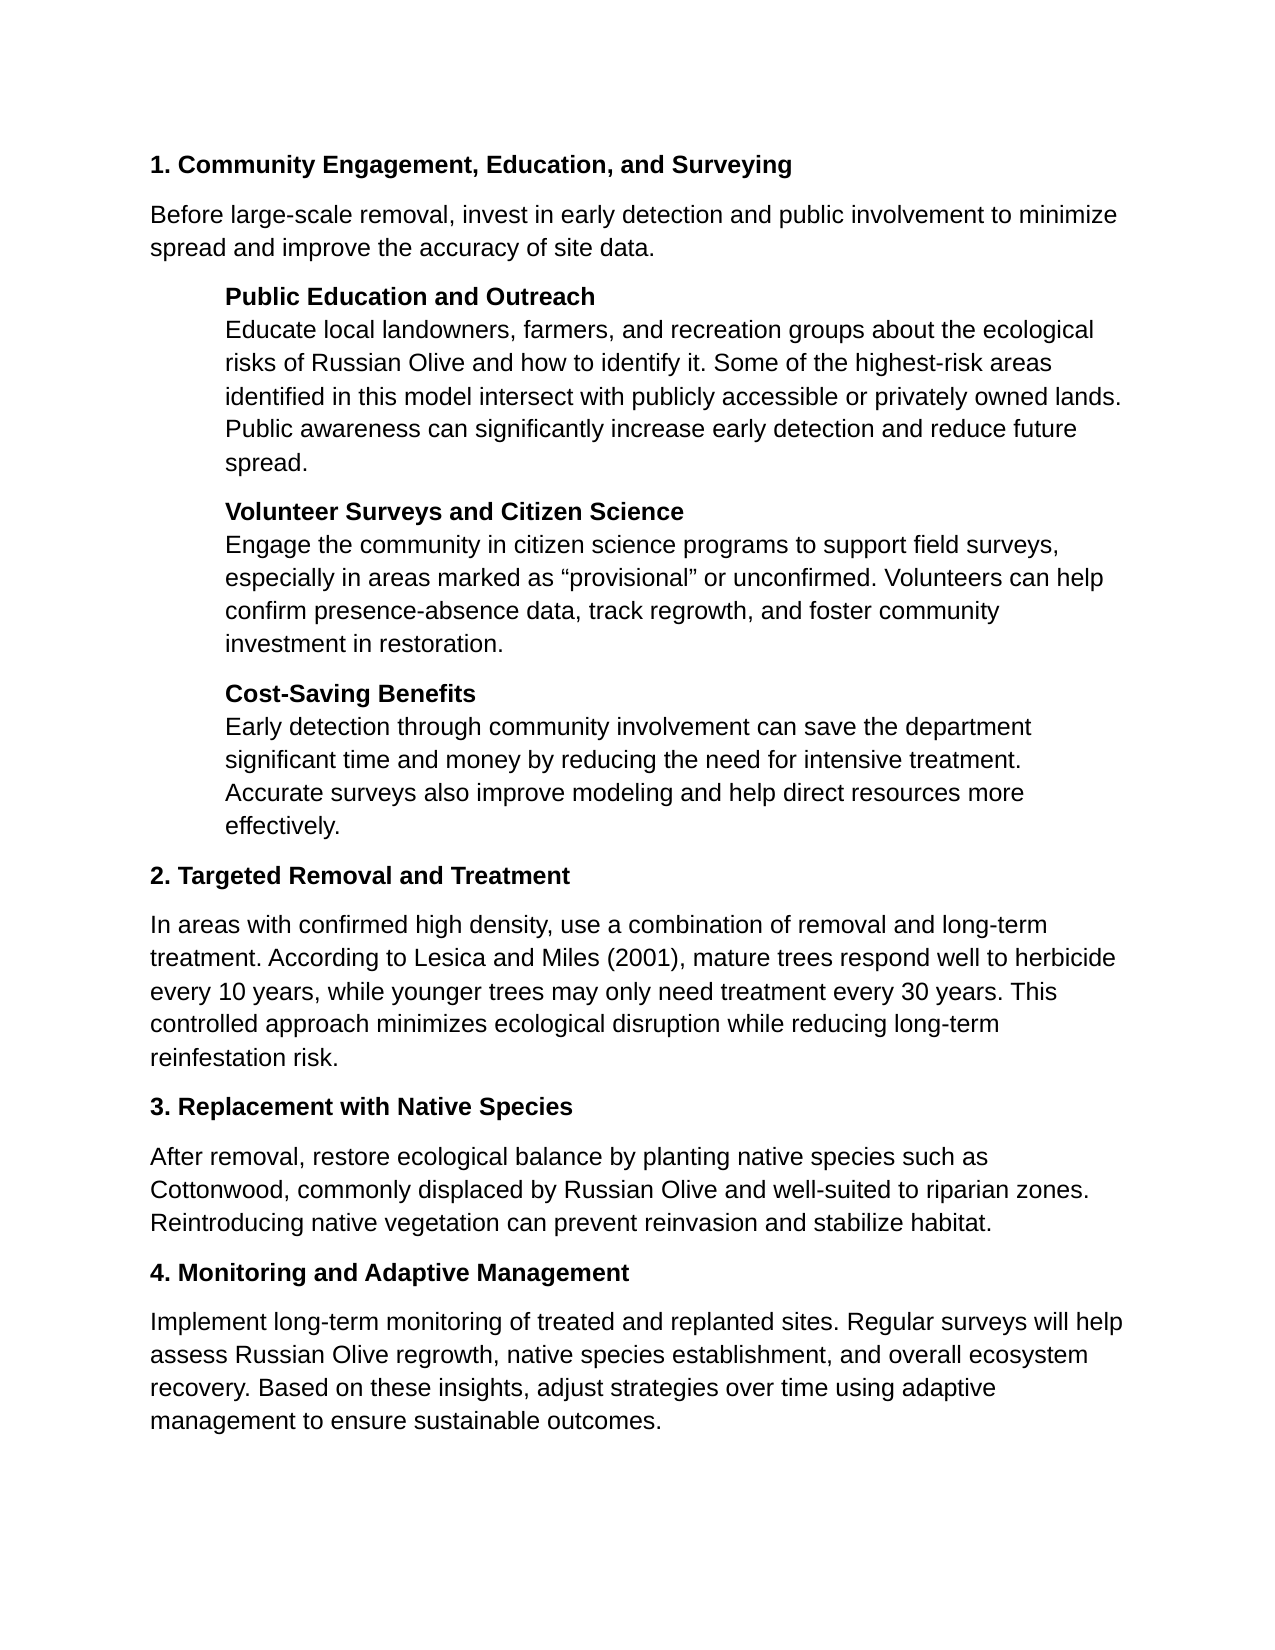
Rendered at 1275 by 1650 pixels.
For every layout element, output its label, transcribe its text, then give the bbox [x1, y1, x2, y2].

text Cost-Saving Benefits Early detection through community involvement can save the department significant time and money by reducing the need for intensive treatment. Accurate surveys also improve modeling and help direct resources more effectively. [225, 679, 1125, 840]
text 3. Replacement with Native Species [150, 1092, 1125, 1121]
text 2. Targeted Removal and Treatment [150, 861, 1125, 889]
text Volunteer Surveys and Citizen Science Engage the community in citizen science programs to support field surveys, especially in areas marked as “provisional” or unconfirmed. Volunteers can help confirm presence-absence data, track regrowth, and foster community investment in restoration. [225, 497, 1125, 658]
text Implement long-term monitoring of treated and replanted sites. Regular surveys will help assess Russian Olive regrowth, native species establishment, and overall ecosystem recovery. Based on these insights, adjust strategies over time using adaptive management to ensure sustainable outcomes. [150, 1307, 1125, 1435]
text Public Education and Outreach Educate local landowners, farmers, and recreation groups about the ecological risks of Russian Olive and how to identify it. Some of the highest-risk areas identified in this model intersect with publicly accessible or privately owned lands. Public awareness can significantly increase early detection and reduce future spread. [225, 282, 1125, 476]
text 4. Monitoring and Adaptive Management [150, 1258, 1125, 1286]
text 1. Community Engagement, Education, and Surveying [150, 150, 1125, 179]
text Before large-scale removal, invest in early detection and public involvement to minimize spread and improve the accuracy of site data. [150, 200, 1125, 261]
text In areas with confirmed high density, use a combination of removal and long-term treatment. According to Lesica and Miles (2001), mature trees respond well to herbicide every 10 years, while younger trees may only need treatment every 30 years. This controlled approach minimizes ecological disruption while reducing long-term reinfestation risk. [150, 910, 1125, 1071]
text After removal, restore ecological balance by planting native species such as Cottonwood, commonly displaced by Russian Olive and well-suited to riparian zones. Reintroducing native vegetation can prevent reinvasion and stabilize habitat. [150, 1142, 1125, 1237]
